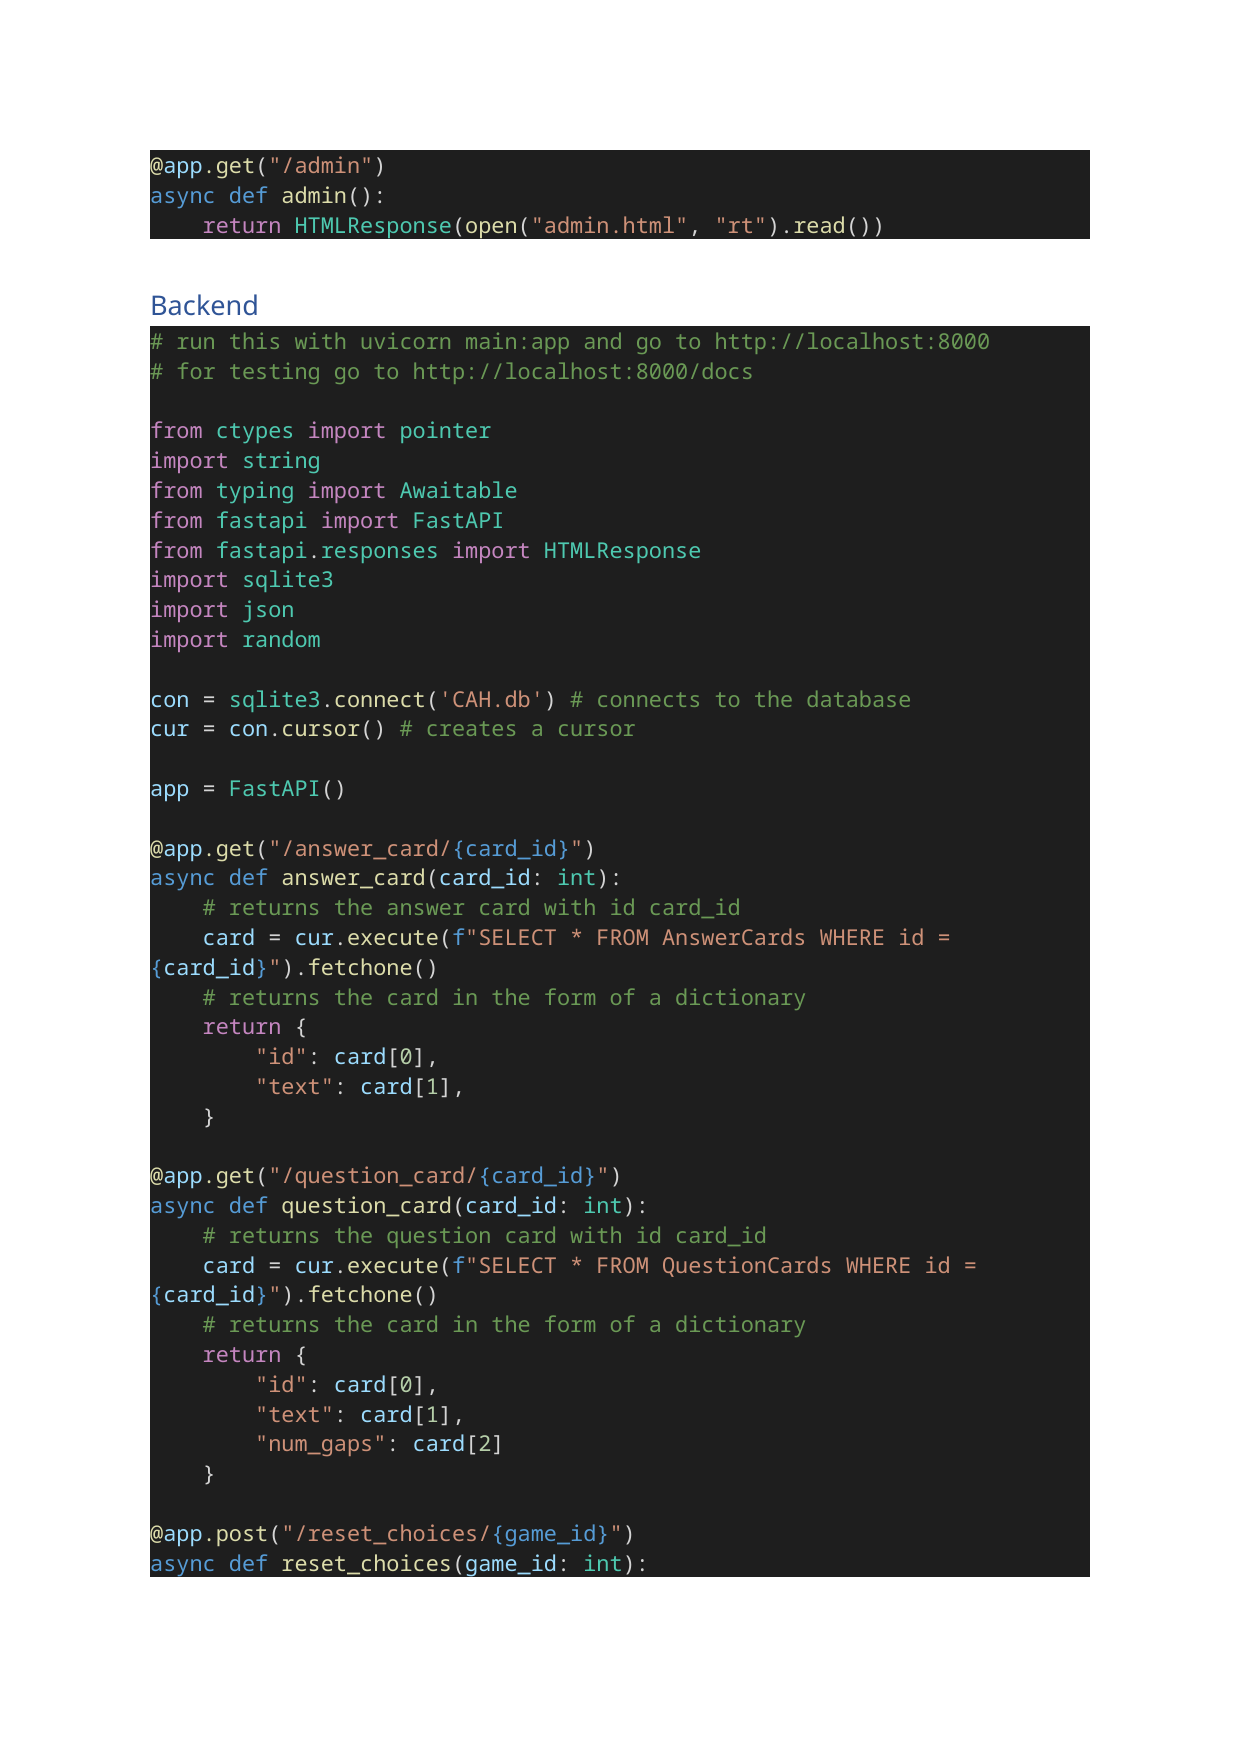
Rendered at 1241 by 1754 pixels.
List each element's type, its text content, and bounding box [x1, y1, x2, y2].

text from typing import Awaitable [150, 475, 1090, 505]
text @app.get("/admin") [150, 150, 1090, 180]
text @app.get("/question_card/{card_id}") [150, 1160, 1090, 1190]
text # for testing go to http://localhost:8000/docs [150, 356, 1090, 386]
text "id": card[0], [150, 1041, 1090, 1071]
text } [150, 1101, 1090, 1130]
text "num_gaps": card[2] [150, 1428, 1090, 1458]
text return HTMLResponse(open("admin.html", "rt").read()) [150, 209, 1090, 239]
text app = FastAPI() [150, 773, 1090, 803]
text async def answer_card(card_id: int): [150, 862, 1090, 892]
text "text": card[1], [150, 1071, 1090, 1101]
text from fastapi import FastAPI [150, 505, 1090, 534]
text from ctypes import pointer [150, 415, 1090, 445]
text async def reset_choices(game_id: int): [150, 1547, 1090, 1577]
text # run this with uvicorn main:app and go to http://localhost:8000 [150, 326, 1090, 356]
text import json [150, 594, 1090, 624]
text con = sqlite3.connect('CAH.db') # connects to the database [150, 683, 1090, 713]
text import sqlite3 [150, 564, 1090, 594]
subtitle Backend [150, 286, 1090, 323]
text async def admin(): [150, 180, 1090, 209]
text "text": card[1], [150, 1398, 1090, 1428]
text async def question_card(card_id: int): [150, 1190, 1090, 1220]
text @app.get("/answer_card/{card_id}") [150, 832, 1090, 862]
text "id": card[0], [150, 1369, 1090, 1398]
text from fastapi.responses import HTMLResponse [150, 534, 1090, 564]
text return { [150, 1011, 1090, 1041]
text card = cur.execute(f"SELECT * FROM AnswerCards WHERE id = {card_id}").fetchone() [150, 922, 1090, 981]
text cur = con.cursor() # creates a cursor [150, 713, 1090, 743]
text return { [150, 1339, 1090, 1369]
text # returns the card in the form of a dictionary [150, 1309, 1090, 1339]
text } [150, 1458, 1090, 1488]
text card = cur.execute(f"SELECT * FROM QuestionCards WHERE id = {card_id}").fetchone() [150, 1249, 1090, 1309]
text import random [150, 624, 1090, 654]
text @app.post("/reset_choices/{game_id}") [150, 1518, 1090, 1547]
text # returns the question card with id card_id [150, 1220, 1090, 1249]
text # returns the card in the form of a dictionary [150, 981, 1090, 1011]
text # returns the answer card with id card_id [150, 892, 1090, 922]
text import string [150, 445, 1090, 475]
